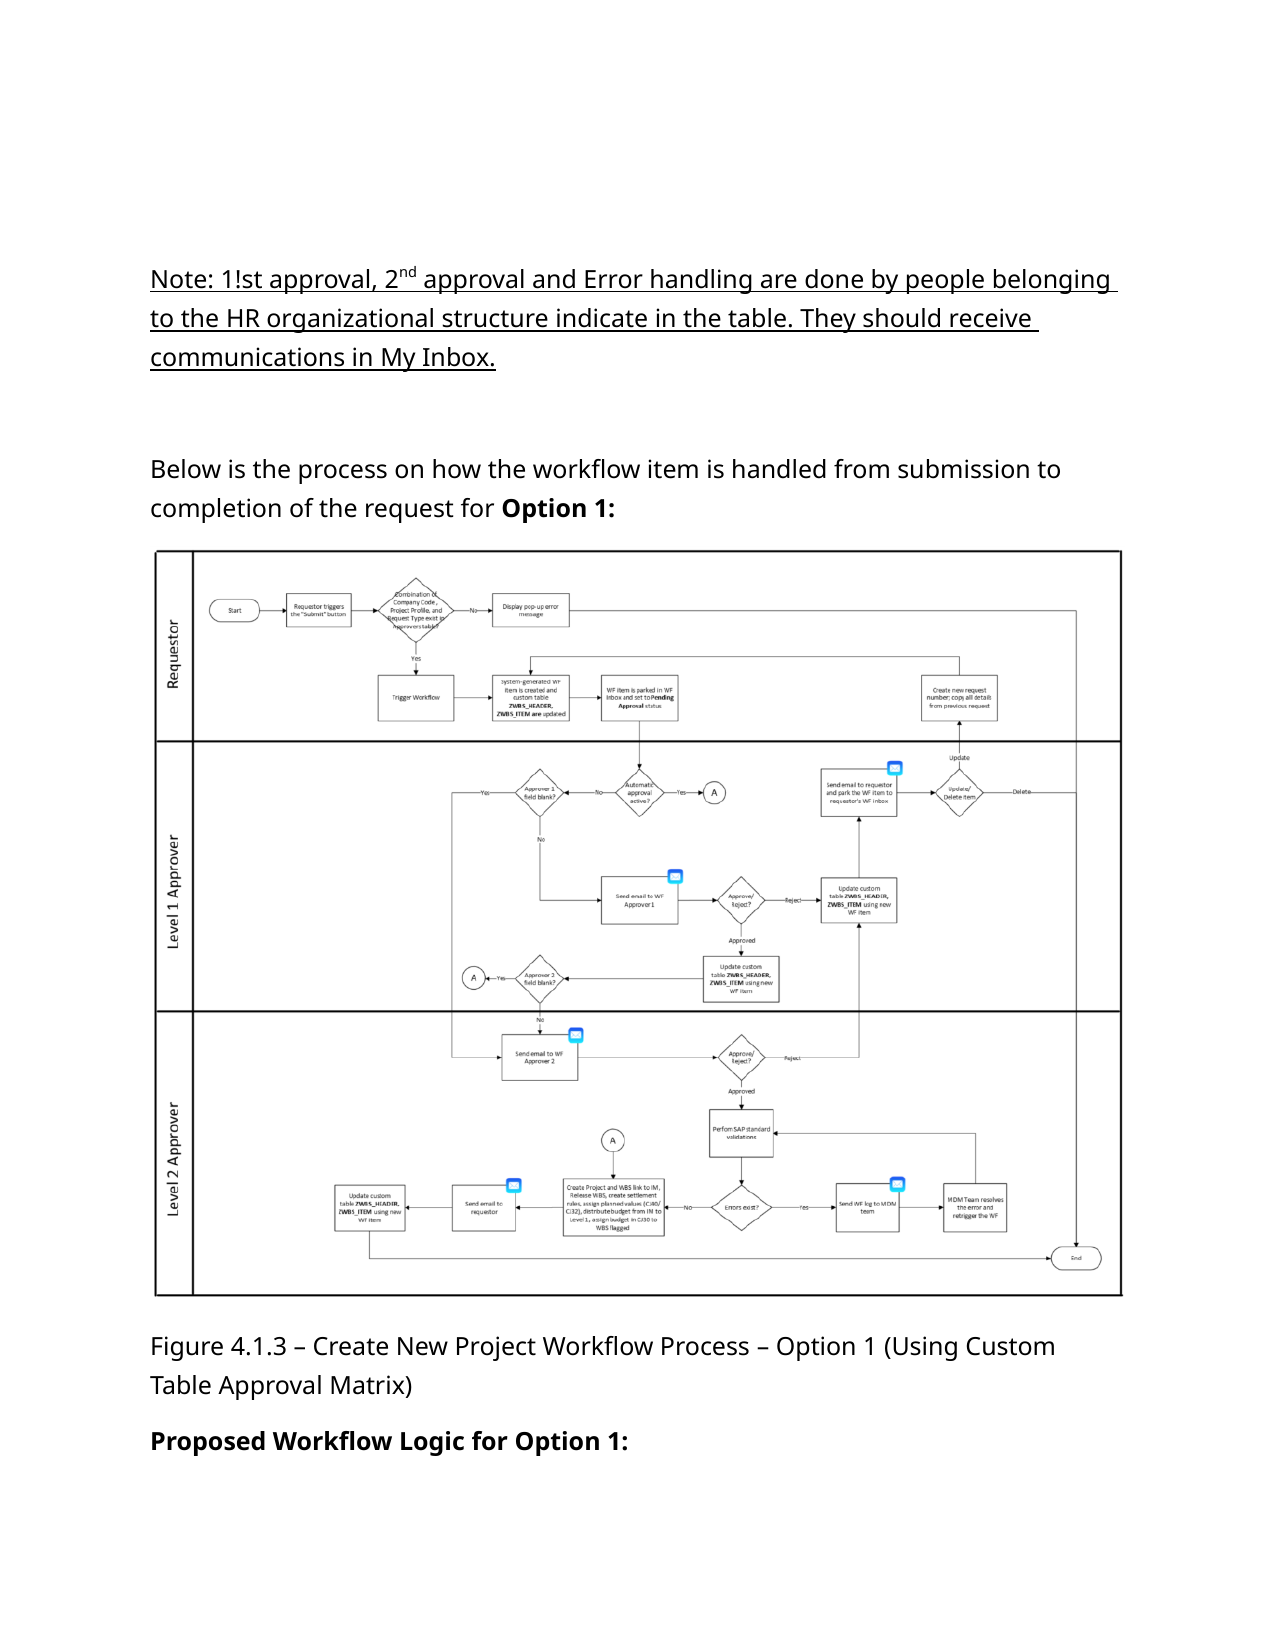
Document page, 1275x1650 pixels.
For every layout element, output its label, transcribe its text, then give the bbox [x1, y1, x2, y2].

text Proposed Workflow Logic for Option 1: [150, 1423, 1125, 1458]
text Below is the process on how the workflow item is handled from submission to completion of the request for Option 1: [150, 452, 1125, 525]
text Figure 4.1.3 – Create New Project Workflow Process – Option 1 (Using Custom Table Approval Matrix) [150, 1328, 1125, 1402]
picture [150, 546, 1125, 1300]
text Note: 1!st approval, 2nd approval and Error handling are done by people belonging to the HR organizational structure indicate in the table. They should receive communications in My Inbox. [150, 262, 1125, 374]
